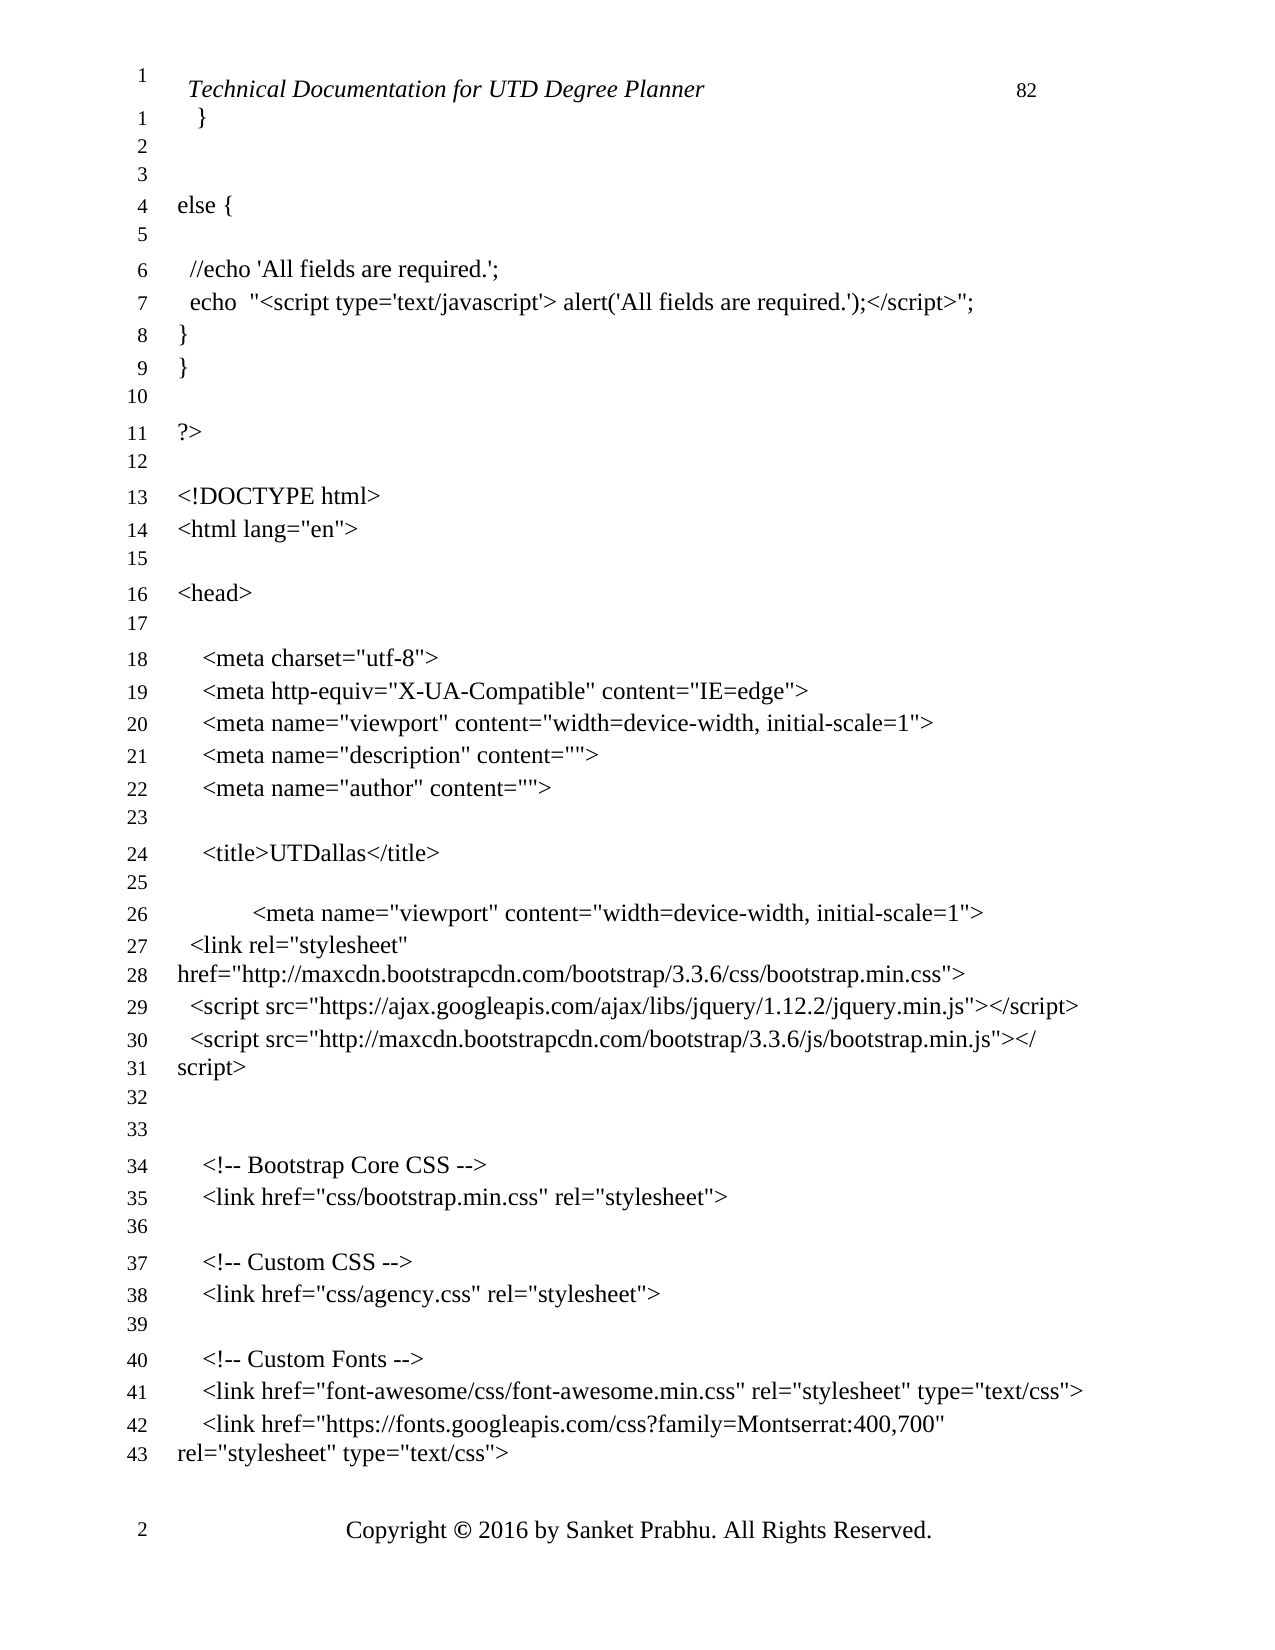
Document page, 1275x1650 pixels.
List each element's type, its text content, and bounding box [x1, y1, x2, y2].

text <!DOCTYPE html> [177, 481, 1099, 510]
text else { [177, 190, 1099, 218]
text <link href="font-awesome/css/font-awesome.min.css" rel="stylesheet" type="text/css"> [177, 1376, 1099, 1405]
text <title>UTDallas</title> [177, 838, 1099, 866]
text ?> [177, 417, 1099, 445]
text <meta name="viewport" content="width=device-width, initial-scale=1"> [177, 898, 1099, 927]
text <meta name="author" content=""> [177, 773, 1099, 802]
text //echo 'All fields are required.'; [177, 254, 1099, 283]
text <link rel="stylesheet" href="http://maxcdn.bootstrapcdn.com/bootstrap/3.3.6/css/bootstrap.min.css"> [177, 930, 1099, 988]
text <!-- Custom CSS --> [177, 1247, 1099, 1276]
text <link href="https://fonts.googleapis.com/css?family=Montserrat:400,700" rel="stylesheet" type="text/css"> [177, 1409, 1099, 1466]
text <meta charset="utf-8"> [177, 643, 1099, 672]
text echo "<script type='text/javascript'> alert('All fields are required.');</script>"; [177, 287, 1099, 316]
text <!-- Custom Fonts --> [177, 1344, 1099, 1373]
text <meta name="description" content=""> [177, 741, 1099, 769]
text <script src="https://ajax.googleapis.com/ajax/libs/jquery/1.12.2/jquery.min.js"></script> [177, 991, 1099, 1020]
text <link href="css/bootstrap.min.css" rel="stylesheet"> [177, 1182, 1099, 1211]
text <meta http-equiv="X-UA-Compatible" content="IE=edge"> [177, 676, 1099, 704]
text } [177, 102, 1099, 131]
text <script src="http://maxcdn.bootstrapcdn.com/bootstrap/3.3.6/js/bootstrap.min.js"></script> [177, 1024, 1099, 1081]
text } [177, 319, 1099, 348]
text <link href="css/agency.css" rel="stylesheet"> [177, 1279, 1099, 1308]
text <html lang="en"> [177, 514, 1099, 542]
text } [177, 352, 1099, 381]
text <head> [177, 578, 1099, 607]
text <meta name="viewport" content="width=device-width, initial-scale=1"> [177, 708, 1099, 737]
text <!-- Bootstrap Core CSS --> [177, 1150, 1099, 1178]
